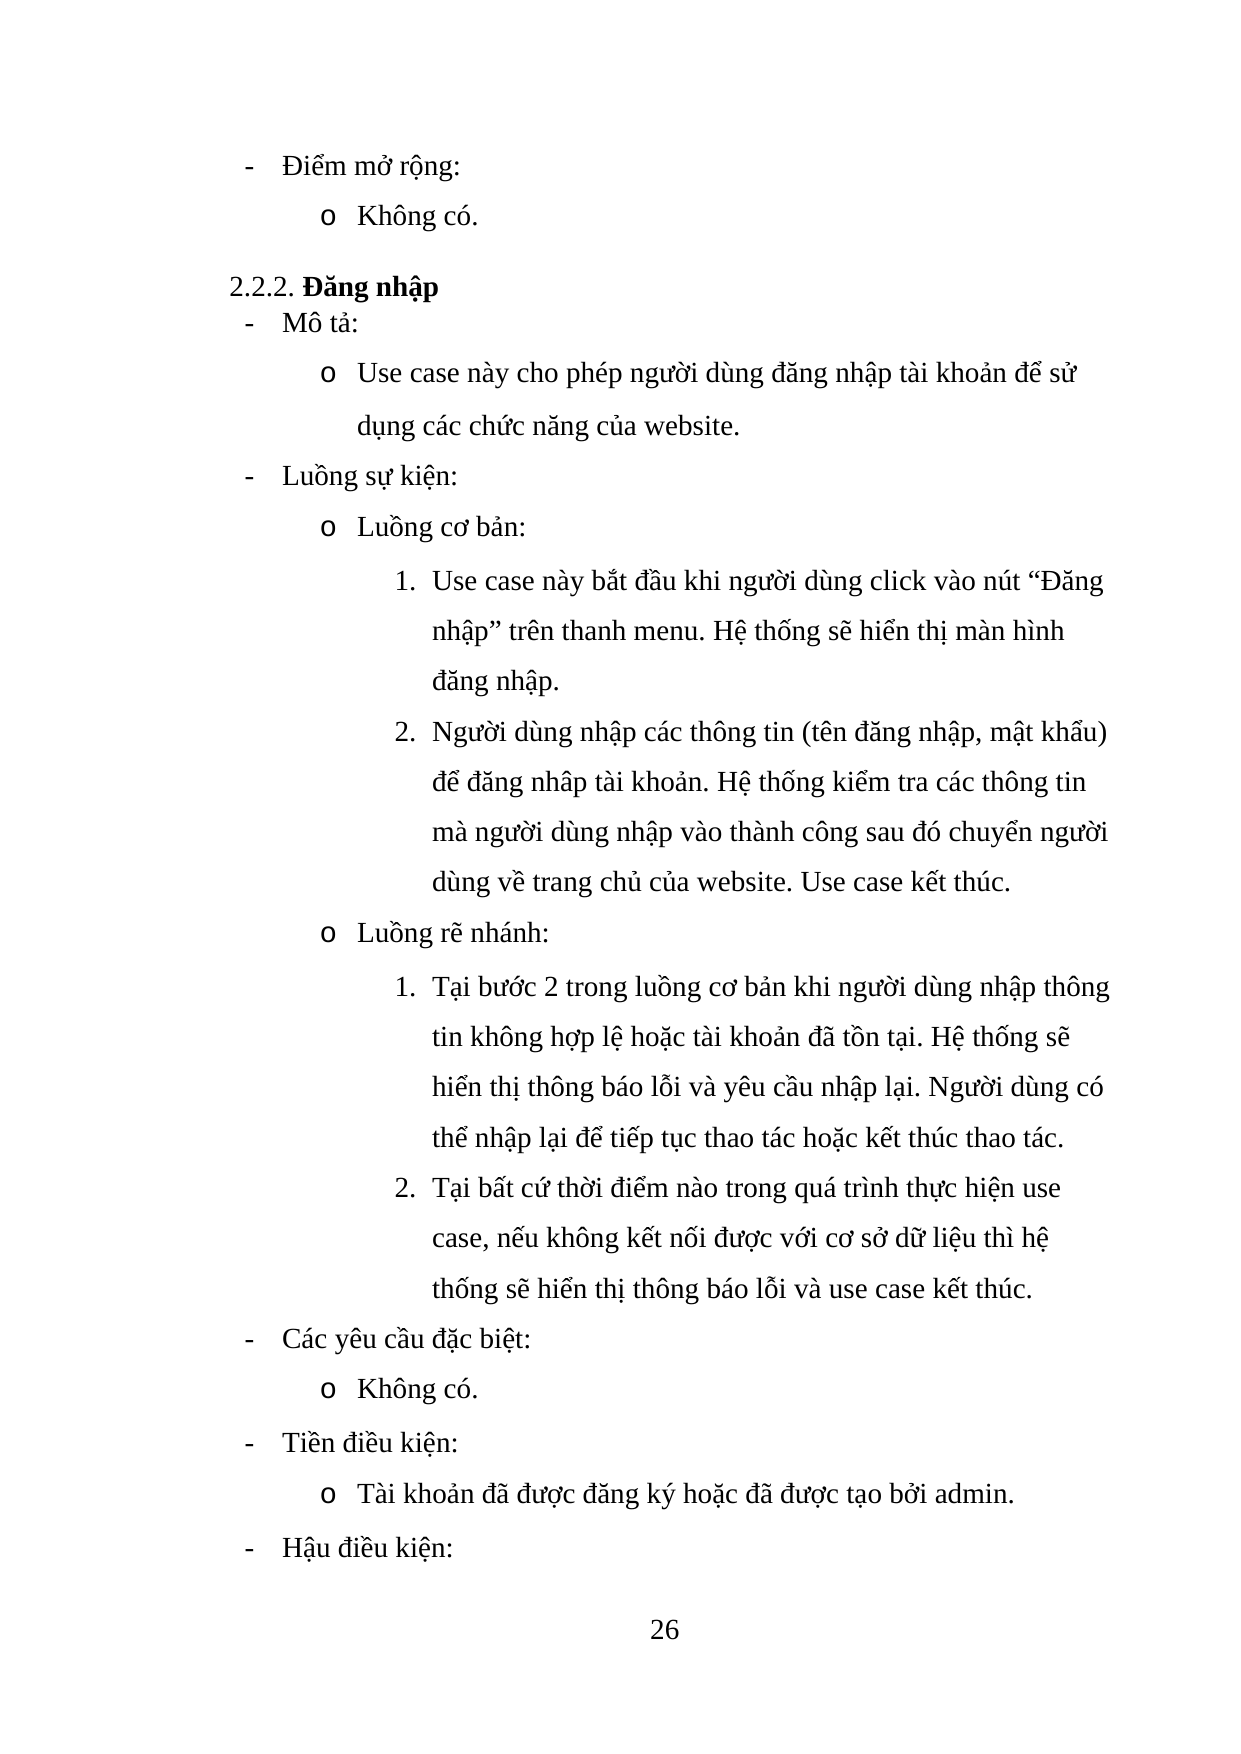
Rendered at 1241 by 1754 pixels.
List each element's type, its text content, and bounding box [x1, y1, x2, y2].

list Các yêu cầu đặc biệt: [244, 1321, 1122, 1355]
list Use case này cho phép người dùng đăng nhập tài khoản để sử dụng các chức năng của website. [319, 355, 1122, 442]
list Luồng cơ bản: [319, 509, 1122, 545]
list Tại bất cứ thời điểm nào trong quá trình thực hiện use case, nếu không kết nối được với cơ sở dữ liệu thì hệ thống sẽ hiển thị thông báo lỗi và use case kết thúc. [394, 1170, 1122, 1304]
list Không có. [319, 198, 1122, 234]
list Hậu điều kiện: [244, 1530, 1122, 1563]
list Tài khoản đã được đăng ký hoặc đã được tạo bởi admin. [319, 1476, 1122, 1512]
list Điểm mở rộng: [244, 148, 1122, 181]
subtitle Đăng nhập [302, 269, 1122, 302]
list Tại bước 2 trong luồng cơ bản khi người dùng nhập thông tin không hợp lệ hoặc tài khoản đã tồn tại. Hệ thống sẽ hiển thị thông báo lỗi và yêu cầu nhập lại. Người dùng có thể nhập lại để tiếp tục thao tác hoặc kết thúc thao tác. [394, 969, 1122, 1153]
list Luồng rẽ nhánh: [319, 915, 1122, 951]
list Mô tả: [244, 305, 1122, 338]
list Không có. [319, 1371, 1122, 1407]
list Tiền điều kiện: [244, 1426, 1122, 1459]
list Use case này bắt đầu khi người dùng click vào nút “Đăng nhập” trên thanh menu. Hệ thống sẽ hiển thị màn hình đăng nhập. [394, 563, 1122, 697]
list Người dùng nhập các thông tin (tên đăng nhập, mật khẩu) để đăng nhâp tài khoản. Hệ thống kiểm tra các thông tin mà người dùng nhập vào thành công sau đó chuyển người dùng về trang chủ của website. Use case kết thúc. [394, 714, 1122, 898]
list Luồng sự kiện: [244, 458, 1122, 492]
